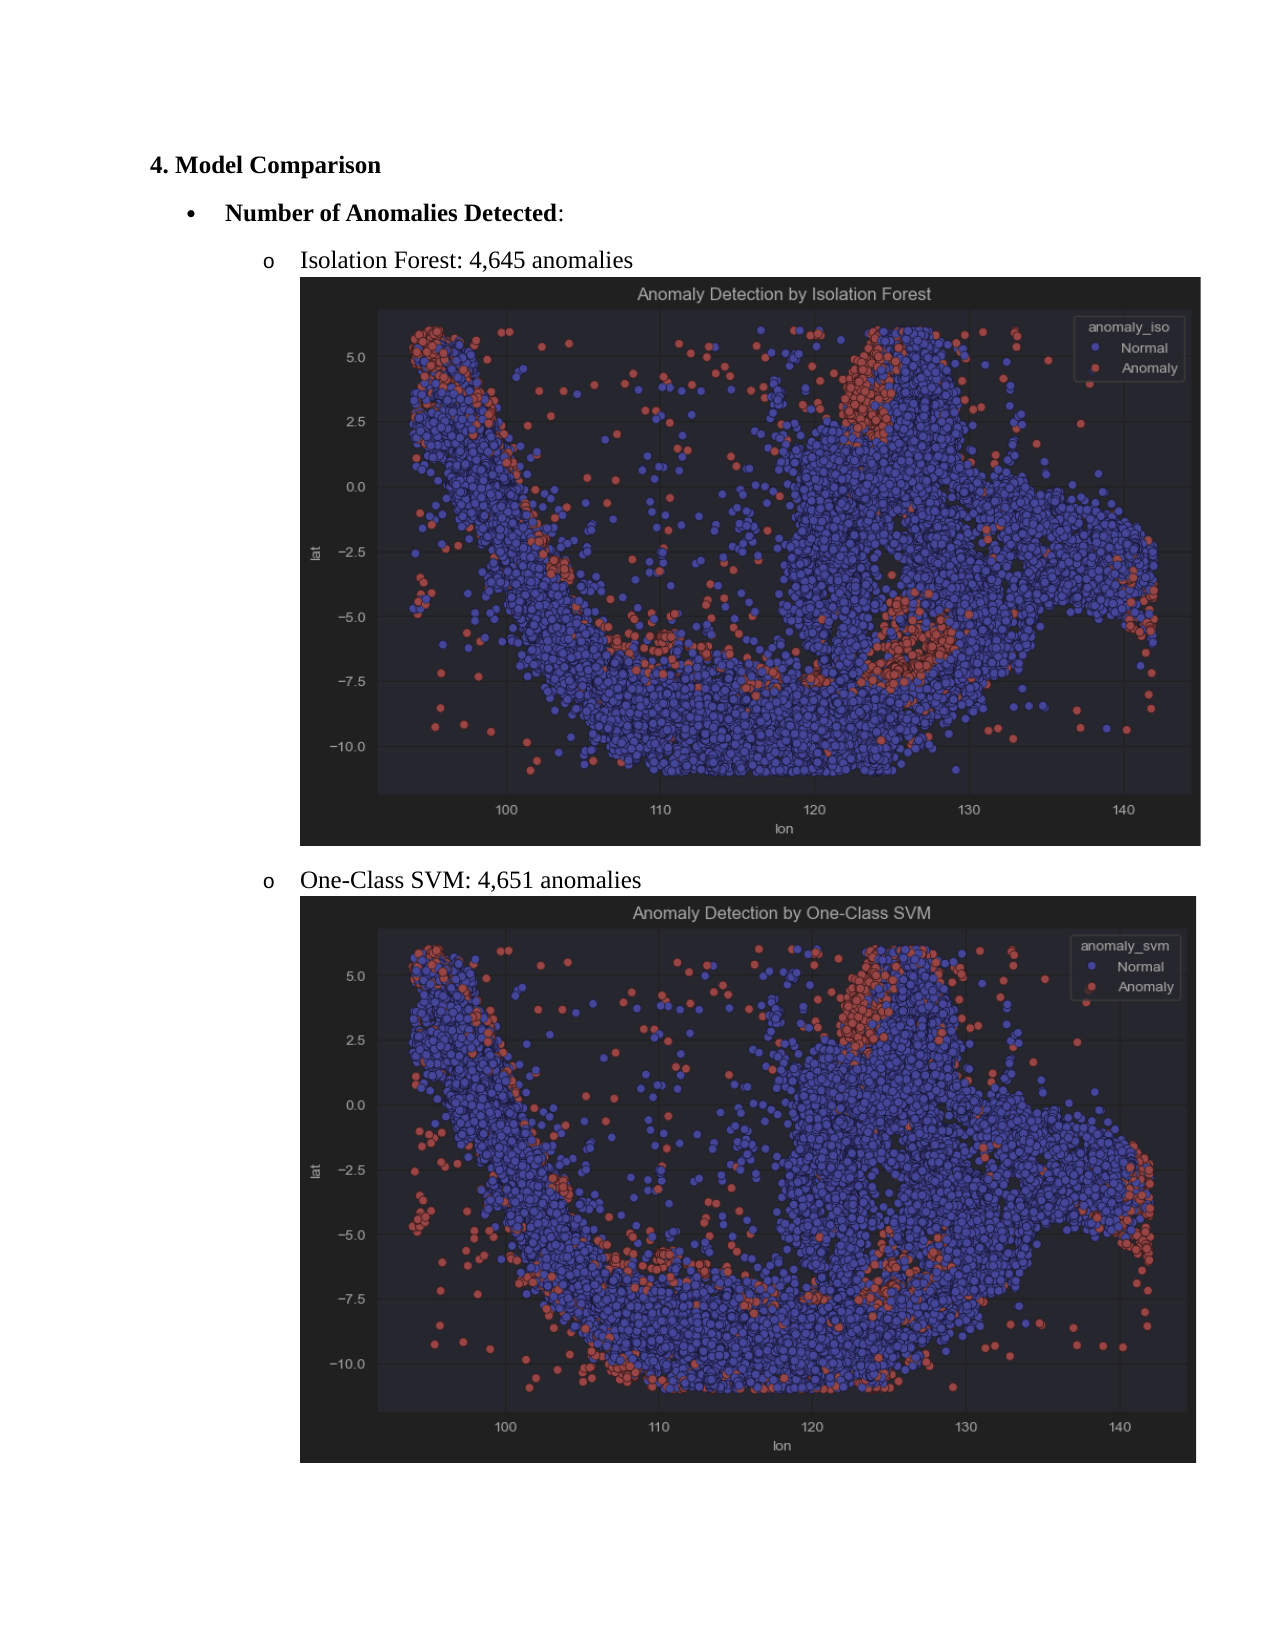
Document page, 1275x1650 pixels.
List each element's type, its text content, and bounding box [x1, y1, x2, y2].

text 4. Model Comparison [150, 150, 1125, 179]
picture [300, 896, 1197, 1463]
picture [300, 277, 1201, 846]
list Number of Anomalies Detected: [187, 198, 1125, 226]
